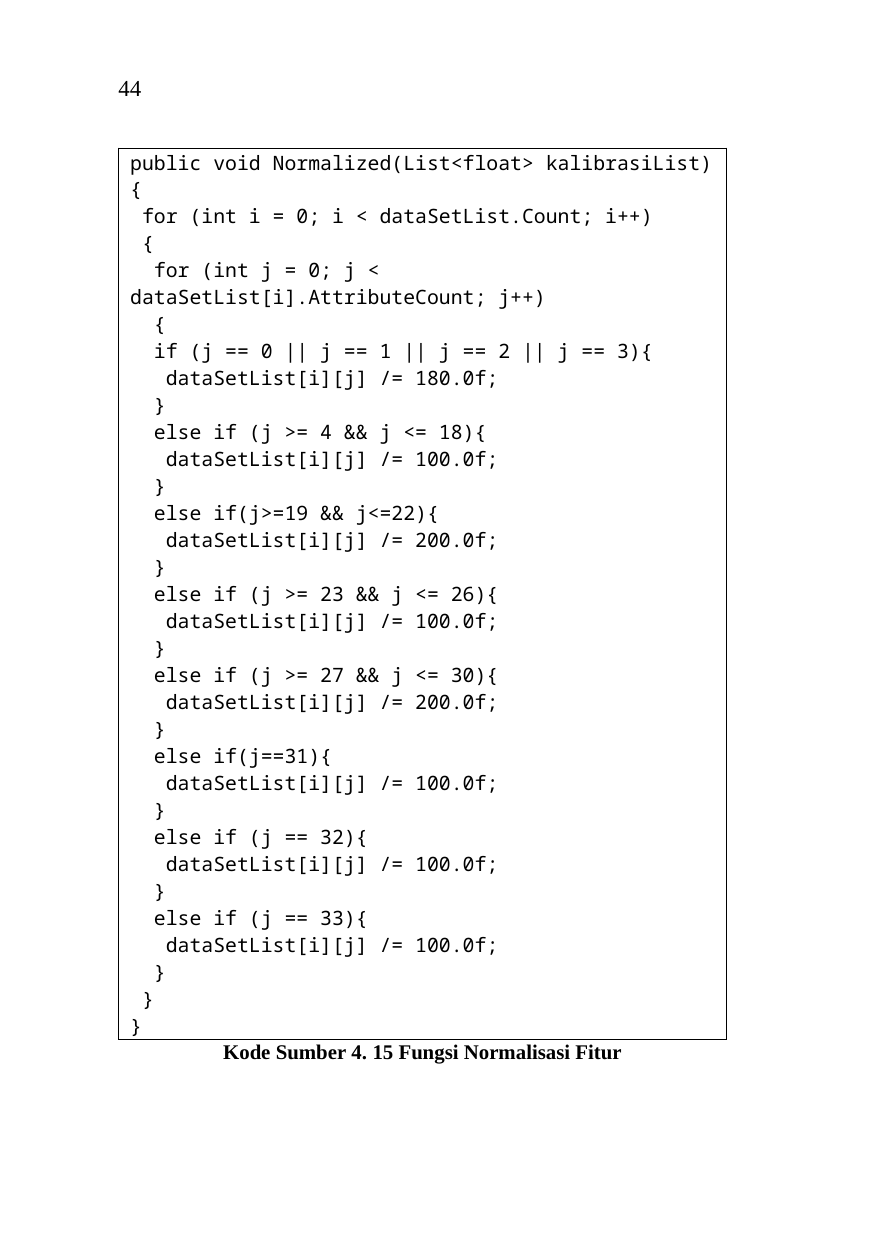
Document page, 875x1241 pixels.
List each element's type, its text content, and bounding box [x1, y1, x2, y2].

table_header public void Normalized(List<float> kalibrasiList) { for (int i = 0; i < dataSetList.Count; i++) { for (int j = 0; j < dataSetList[i].AttributeCount; j++) { if (j == 0 || j == 1 || j == 2 || j == 3){ dataSetList[i][j] /= 180.0f; } else if (j >= 4 && j <= 18){ dataSetList[i][j] /= 100.0f; } else if(j>=19 && j<=22){ dataSetList[i][j] /= 200.0f; } else if (j >= 23 && j <= 26){ dataSetList[i][j] /= 100.0f; } else if (j >= 27 && j <= 30){ dataSetList[i][j] /= 200.0f; } else if(j==31){ dataSetList[i][j] /= 100.0f; } else if (j == 32){ dataSetList[i][j] /= 100.0f; } else if (j == 33){ dataSetList[i][j] /= 100.0f; } } } [119, 149, 726, 1039]
text Kode Sumber 4. 15 Fungsi Normalisasi Fitur [118, 1040, 726, 1064]
